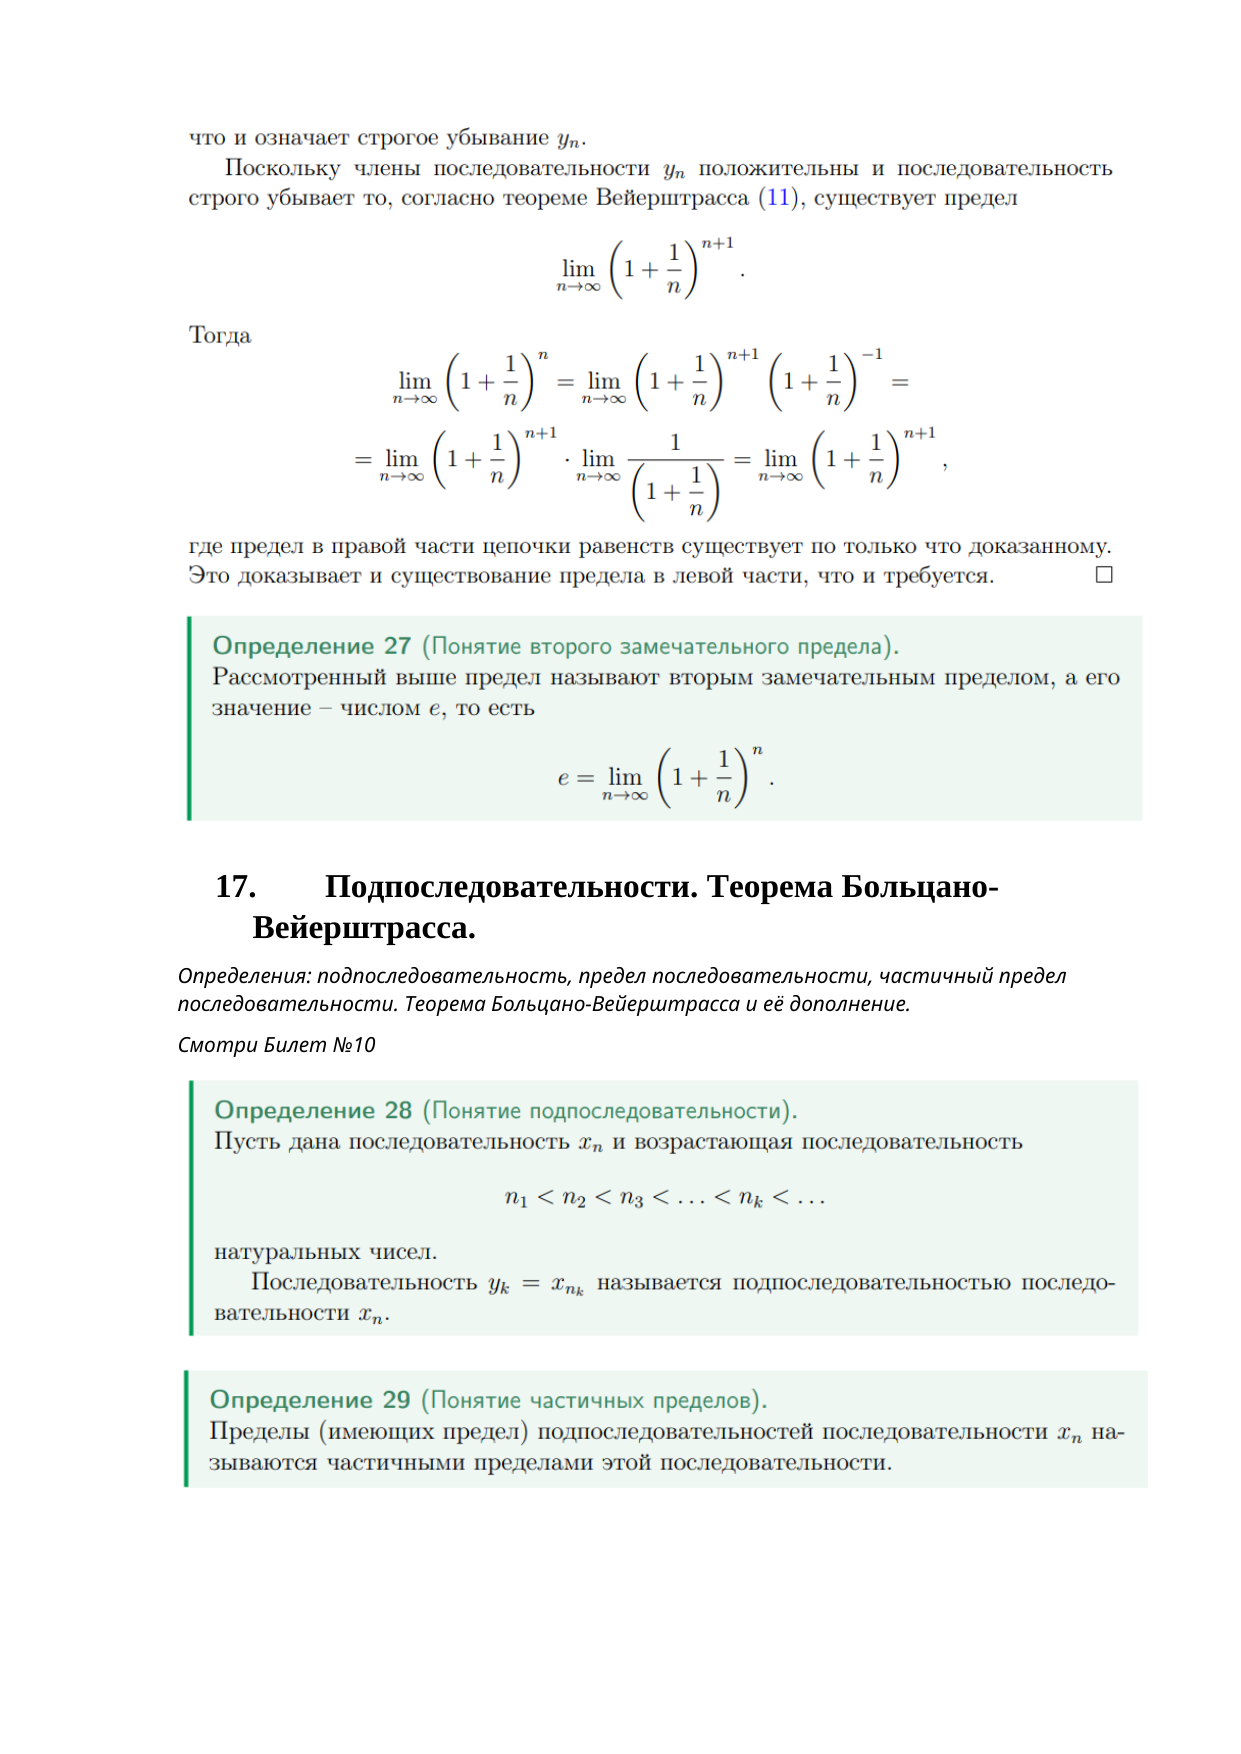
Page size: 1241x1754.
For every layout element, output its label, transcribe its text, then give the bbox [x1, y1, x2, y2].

text Смотри Билет №10 [177, 1030, 1152, 1059]
picture [177, 601, 1152, 826]
text Определения: подпоследовательность, предел последовательности, частичный предел последовательности. Теорема Больцано-Вейерштрасса и её дополнение. [177, 961, 1152, 1018]
picture [177, 1361, 1152, 1490]
picture [177, 1071, 1152, 1343]
subtitle Подпоследовательности. Теорема Больцано-Вейерштрасса. [215, 866, 1152, 946]
picture [177, 118, 1152, 600]
